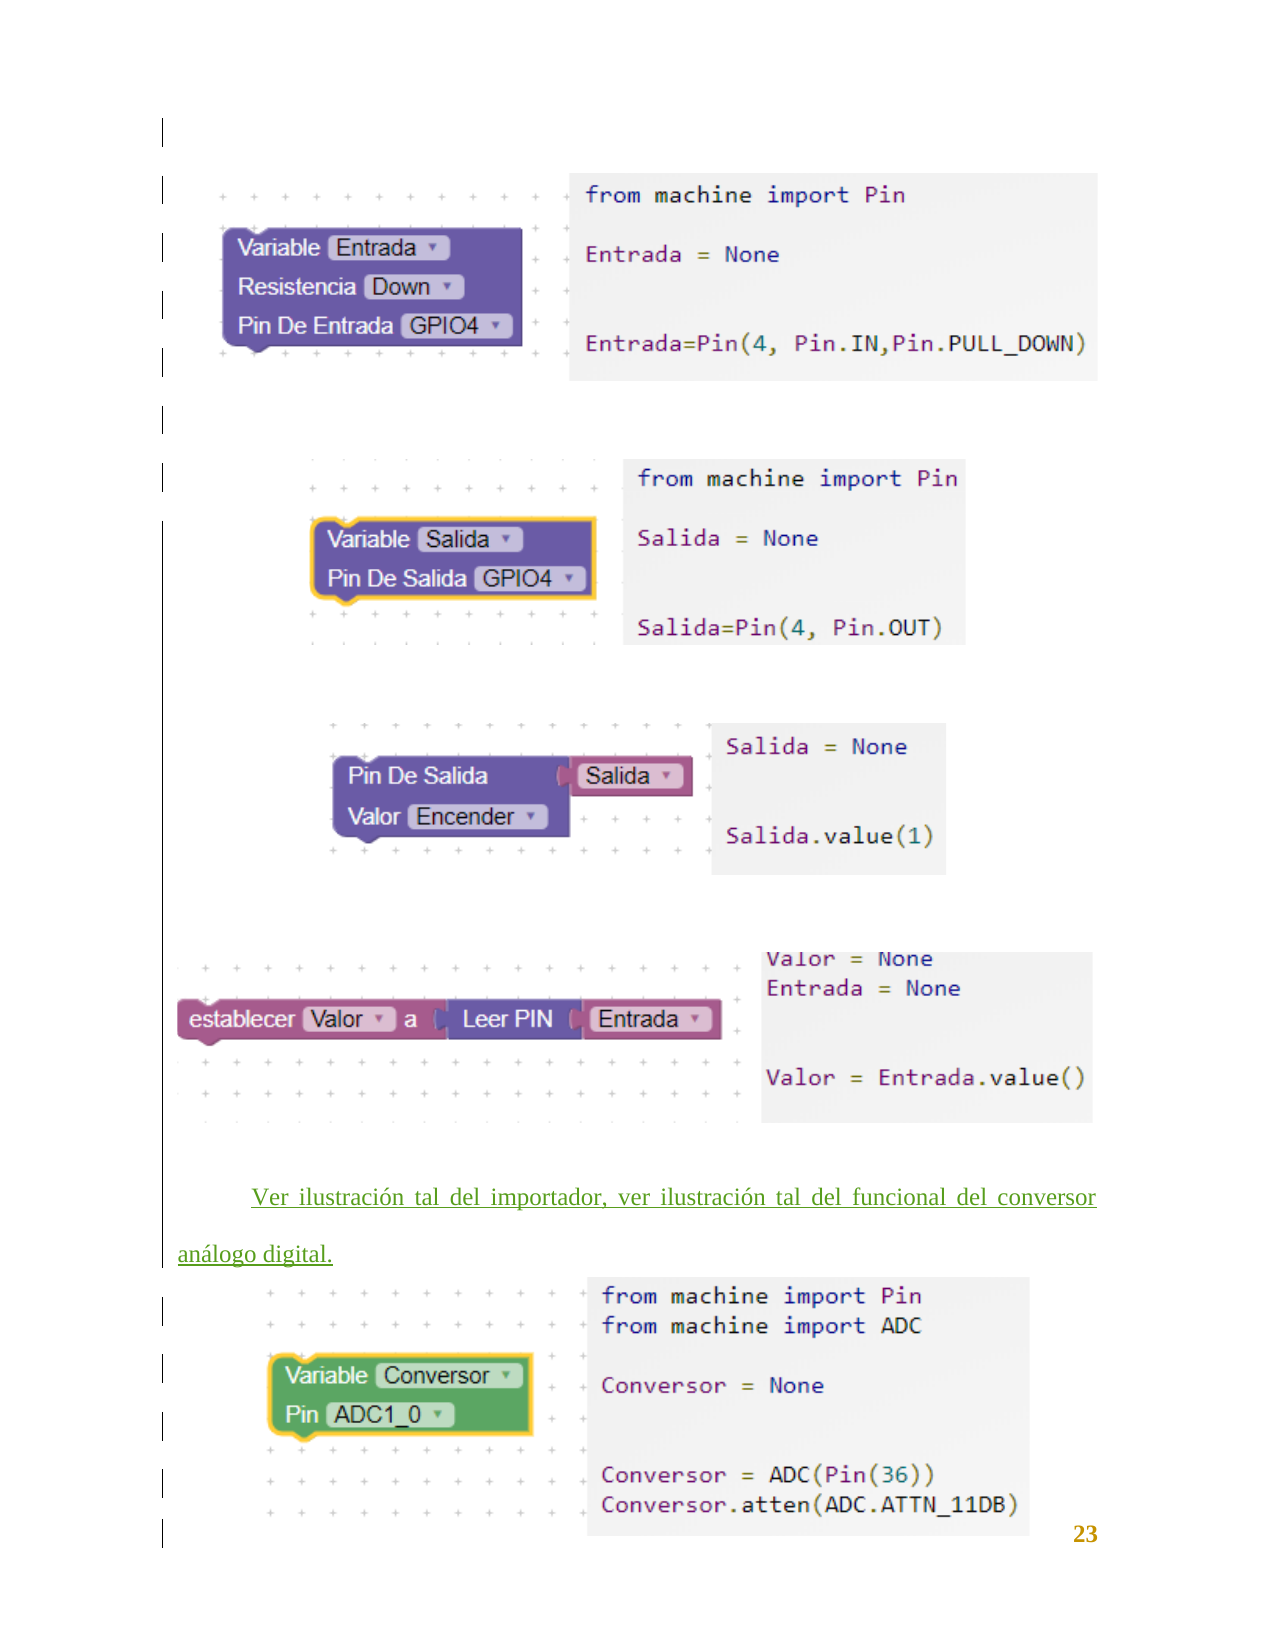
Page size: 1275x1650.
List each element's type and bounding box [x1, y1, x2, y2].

picture [309, 459, 966, 645]
picture [245, 1277, 1030, 1536]
picture [199, 173, 1098, 381]
picture [177, 952, 1093, 1123]
picture [328, 723, 947, 875]
